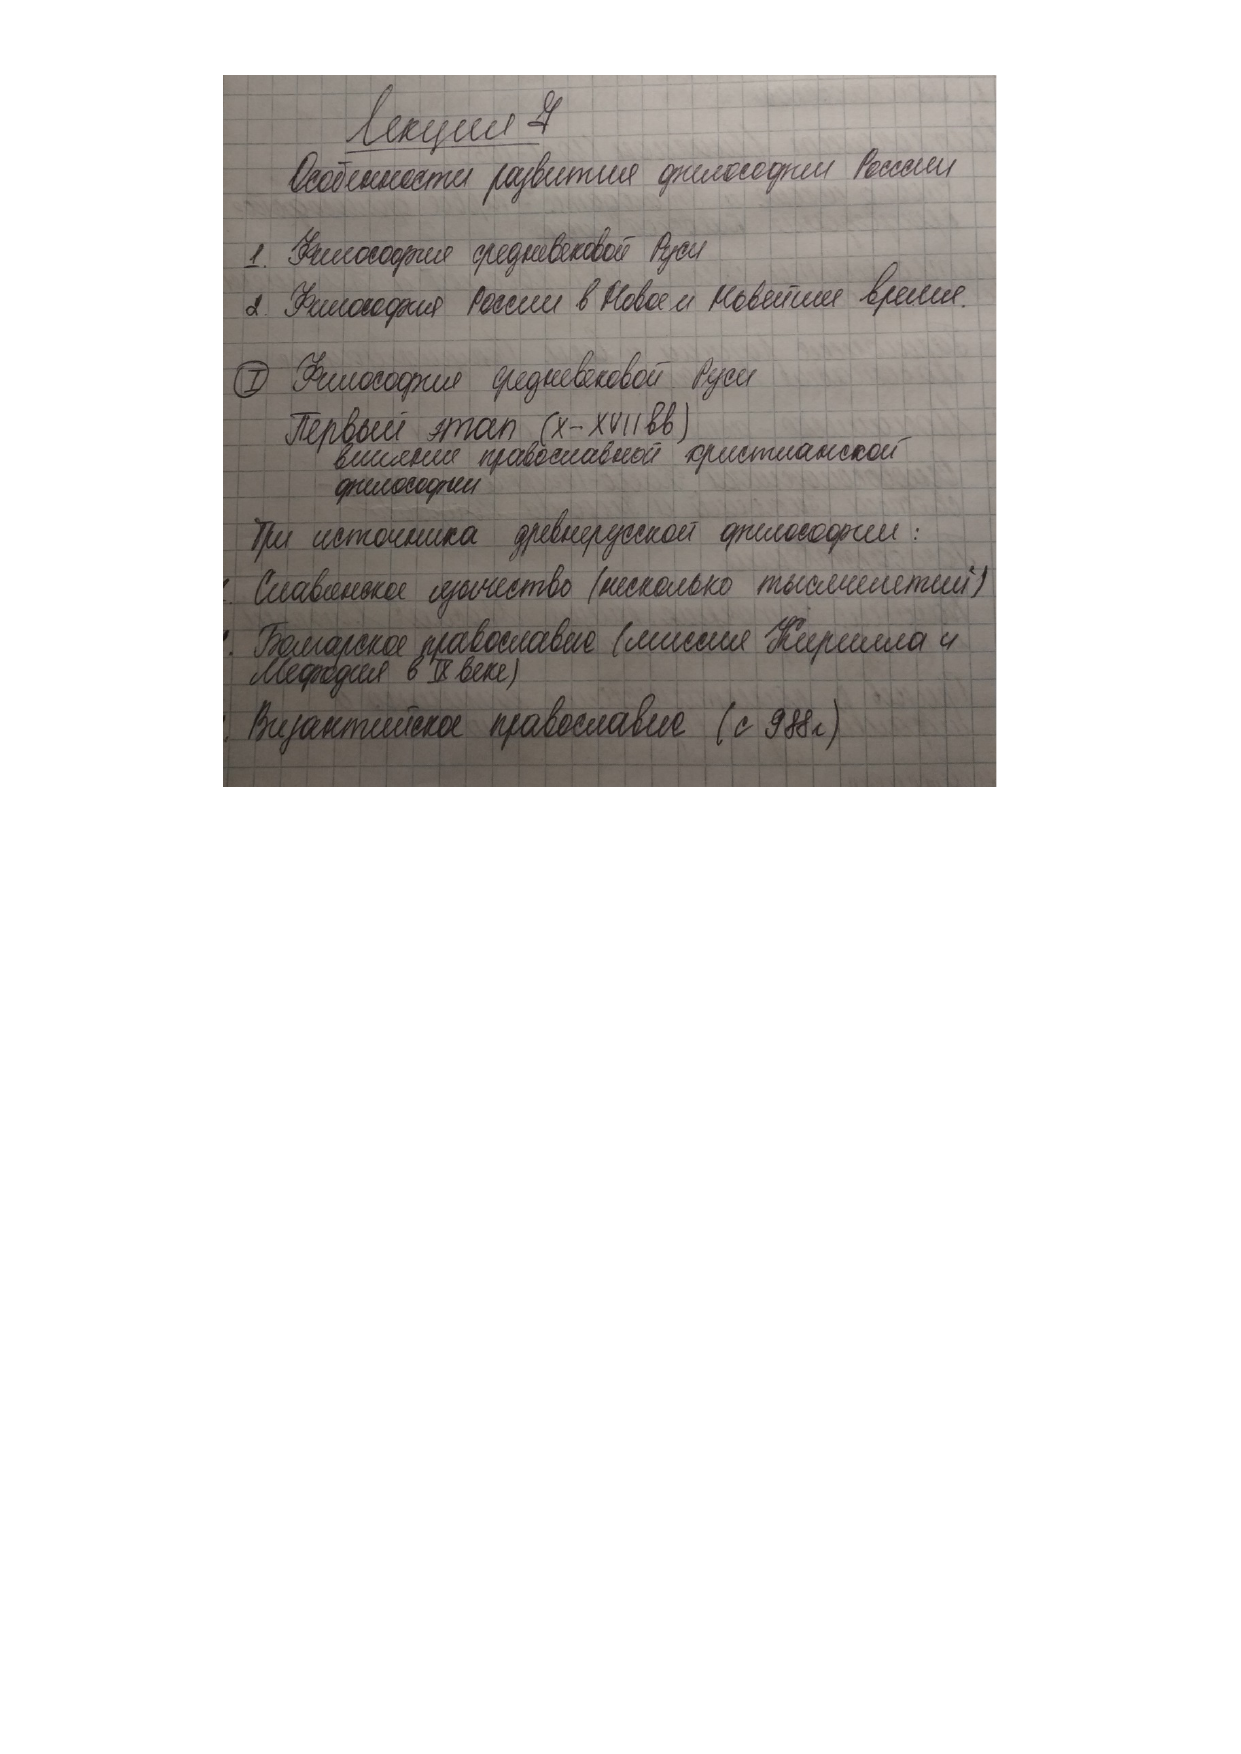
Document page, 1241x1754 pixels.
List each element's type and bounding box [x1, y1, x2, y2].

picture [223, 75, 997, 787]
